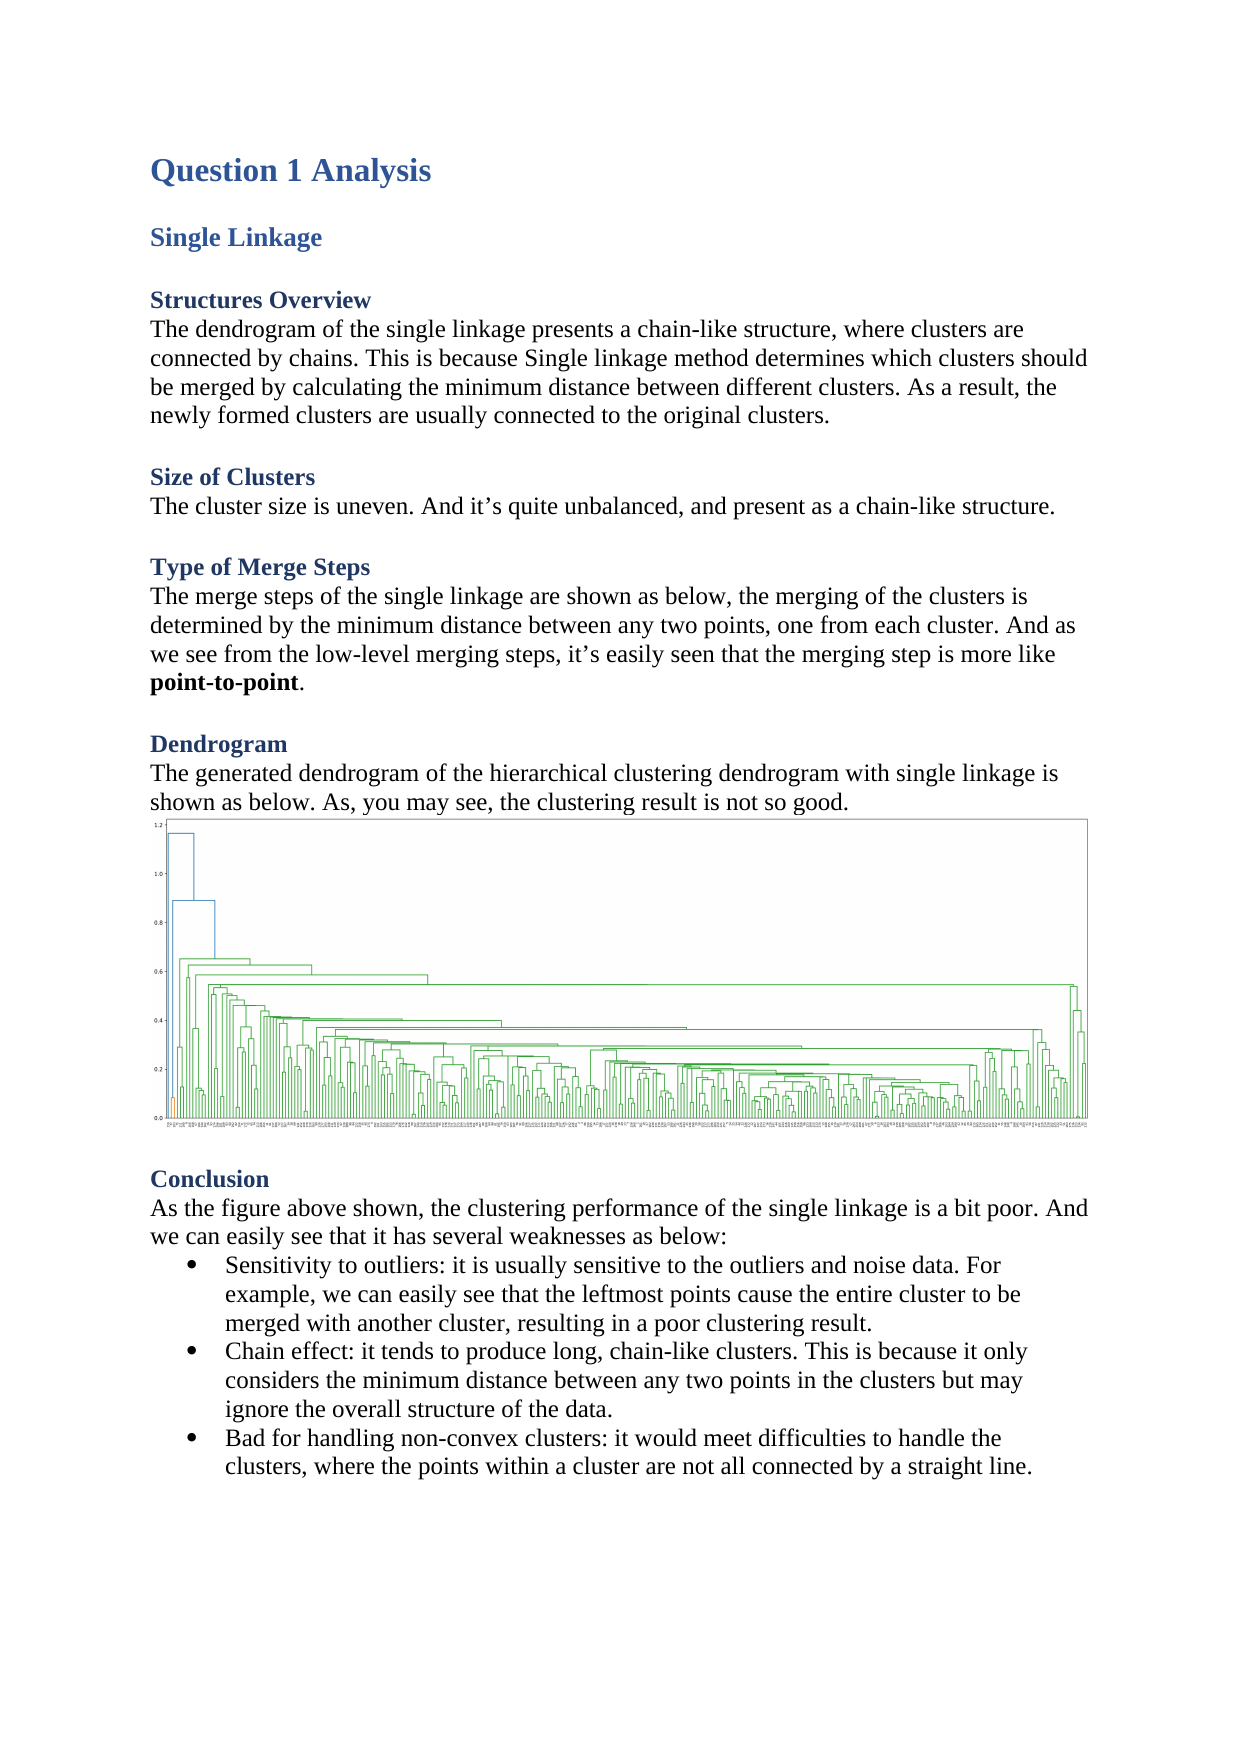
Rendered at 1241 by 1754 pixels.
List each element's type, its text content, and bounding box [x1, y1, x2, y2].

text The merge steps of the single linkage are shown as below, the merging of the clusters is determined by the minimum distance between any two points, one from each cluster. And as we see from the low-level merging steps, it’s easily seen that the merging step is more like point-to-point. [150, 581, 1090, 696]
picture [150, 815, 1091, 1131]
list Chain effect: it tends to produce long, chain-like clusters. This is because it only considers the minimum distance between any two points in the clusters but may ignore the overall structure of the data. [187, 1336, 1090, 1423]
subtitle Question 1 Analysis [150, 150, 1090, 188]
list Sensitivity to outliers: it is usually sensitive to the outliers and noise data. For example, we can easily see that the leftmost points cause the entire cluster to be merged with another cluster, resulting in a poor clustering result. [187, 1250, 1090, 1336]
list Bad for handling non-convex clusters: it would meet difficulties to handle the clusters, where the points within a cluster are not all connected by a straight line. [187, 1423, 1090, 1480]
text As the figure above shown, the clustering performance of the single linkage is a bit poor. And we can easily see that it has several weaknesses as below: [150, 1193, 1090, 1250]
text The dendrogram of the single linkage presents a chain-like structure, where clusters are connected by chains. This is because Single linkage method determines which clusters should be merged by calculating the minimum distance between different clusters. As a result, the newly formed clusters are usually connected to the original clusters. [150, 314, 1090, 429]
subtitle Structures Overview [150, 285, 1090, 314]
subtitle Single Linkage [150, 221, 1090, 252]
subtitle Type of Merge Steps [150, 552, 1090, 581]
text The generated dendrogram of the hierarchical clustering dendrogram with single linkage is shown as below. As, you may see, the clustering result is not so good. [150, 758, 1090, 815]
subtitle Size of Clusters [150, 462, 1090, 491]
text The cluster size is uneven. And it’s quite unbalanced, and present as a chain-like structure. [150, 491, 1090, 519]
subtitle Dendrogram [150, 729, 1090, 758]
subtitle Conclusion [150, 1164, 1090, 1193]
